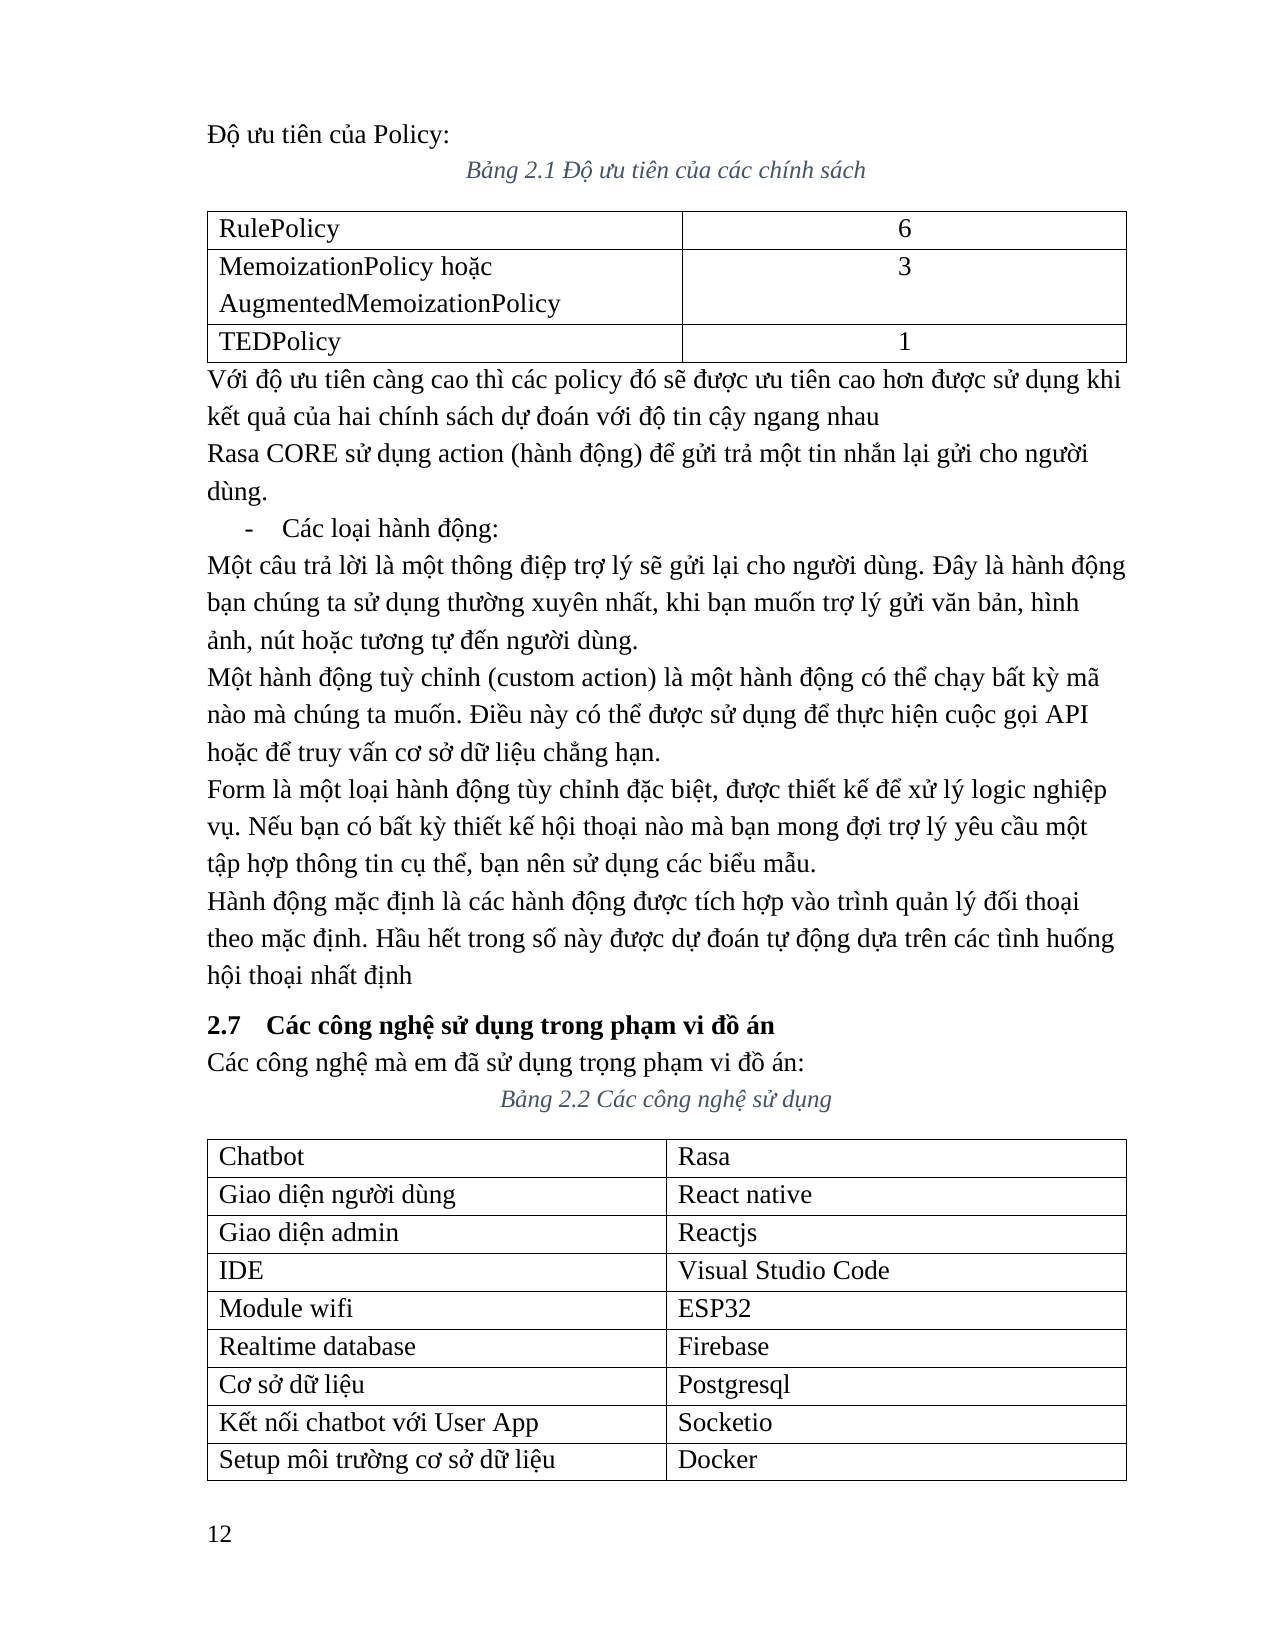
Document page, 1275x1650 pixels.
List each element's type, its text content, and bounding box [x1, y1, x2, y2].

text Bảng 2.1 Độ ưu tiên của các chính sách [207, 155, 1127, 184]
table_cell ESP32 [667, 1292, 1126, 1329]
text Rasa CORE sử dụng action (hành động) để gửi trả một tin nhắn lại gửi cho người dùng. [207, 437, 1127, 506]
text Các công nghệ mà em đã sử dụng trọng phạm vi đồ án: [207, 1047, 1127, 1078]
table_cell IDE [208, 1254, 666, 1291]
table_header Chatbot [208, 1140, 666, 1177]
table_cell Giao diện admin [208, 1216, 666, 1253]
table_cell Visual Studio Code [667, 1254, 1126, 1291]
text Với độ ưu tiên càng cao thì các policy đó sẽ được ưu tiên cao hơn được sử dụng khi kết quả của hai chính sách dự đoán với độ tin cậy ngang nhau [207, 363, 1127, 431]
subtitle Các công nghệ sử dụng trong phạm vi đồ án [207, 1009, 1127, 1040]
text Form là một loại hành động tùy chỉnh đặc biệt, được thiết kế để xử lý logic nghiệp vụ. Nếu bạn có bất kỳ thiết kế hội thoại nào mà bạn mong đợi trợ lý yêu cầu một tập hợp thông tin cụ thể, bạn nên sử dụng các biểu mẫu. [207, 773, 1127, 879]
table_cell Socketio [667, 1406, 1126, 1442]
table_header Rasa [667, 1140, 1126, 1177]
list Các loại hành động: [244, 512, 1127, 543]
table_cell MemoizationPolicy hoặc AugmentedMemoizationPolicy [208, 250, 682, 324]
text Một hành động tuỳ chỉnh (custom action) là một hành động có thể chạy bất kỳ mã nào mà chúng ta muốn. Điều này có thể được sử dụng để thực hiện cuộc gọi API hoặc để truy vấn cơ sở dữ liệu chẳng hạn. [207, 661, 1127, 767]
table_cell 3 [683, 250, 1126, 324]
table_cell Giao diện người dùng [208, 1178, 666, 1215]
table_header RulePolicy [208, 212, 682, 249]
table_cell Firebase [667, 1330, 1126, 1367]
text Một câu trả lời là một thông điệp trợ lý sẽ gửi lại cho người dùng. Đây là hành động bạn chúng ta sử dụng thường xuyên nhất, khi bạn muốn trợ lý gửi văn bản, hình ảnh, nút hoặc tương tự đến người dùng. [207, 549, 1127, 655]
table_header 6 [683, 212, 1126, 249]
text Hành động mặc định là các hành động được tích hợp vào trình quản lý đối thoại theo mặc định. Hầu hết trong số này được dự đoán tự động dựa trên các tình huống hội thoại nhất định [207, 885, 1127, 991]
text Bảng 2.2 Các công nghệ sử dụng [207, 1084, 1127, 1113]
table_cell 1 [683, 325, 1126, 362]
table_cell TEDPolicy [208, 325, 682, 362]
table_cell Reactjs [667, 1216, 1126, 1253]
table_cell Cơ sở dữ liệu [208, 1368, 666, 1404]
table_cell Kết nối chatbot với User App [208, 1406, 666, 1442]
table_cell React native [667, 1178, 1126, 1215]
table_cell Docker [667, 1444, 1126, 1480]
table_cell Setup môi trường cơ sở dữ liệu [208, 1444, 666, 1480]
text Độ ưu tiên của Policy: [207, 118, 1127, 149]
table_cell Postgresql [667, 1368, 1126, 1404]
table_cell Module wifi [208, 1292, 666, 1329]
table_cell Realtime database [208, 1330, 666, 1367]
